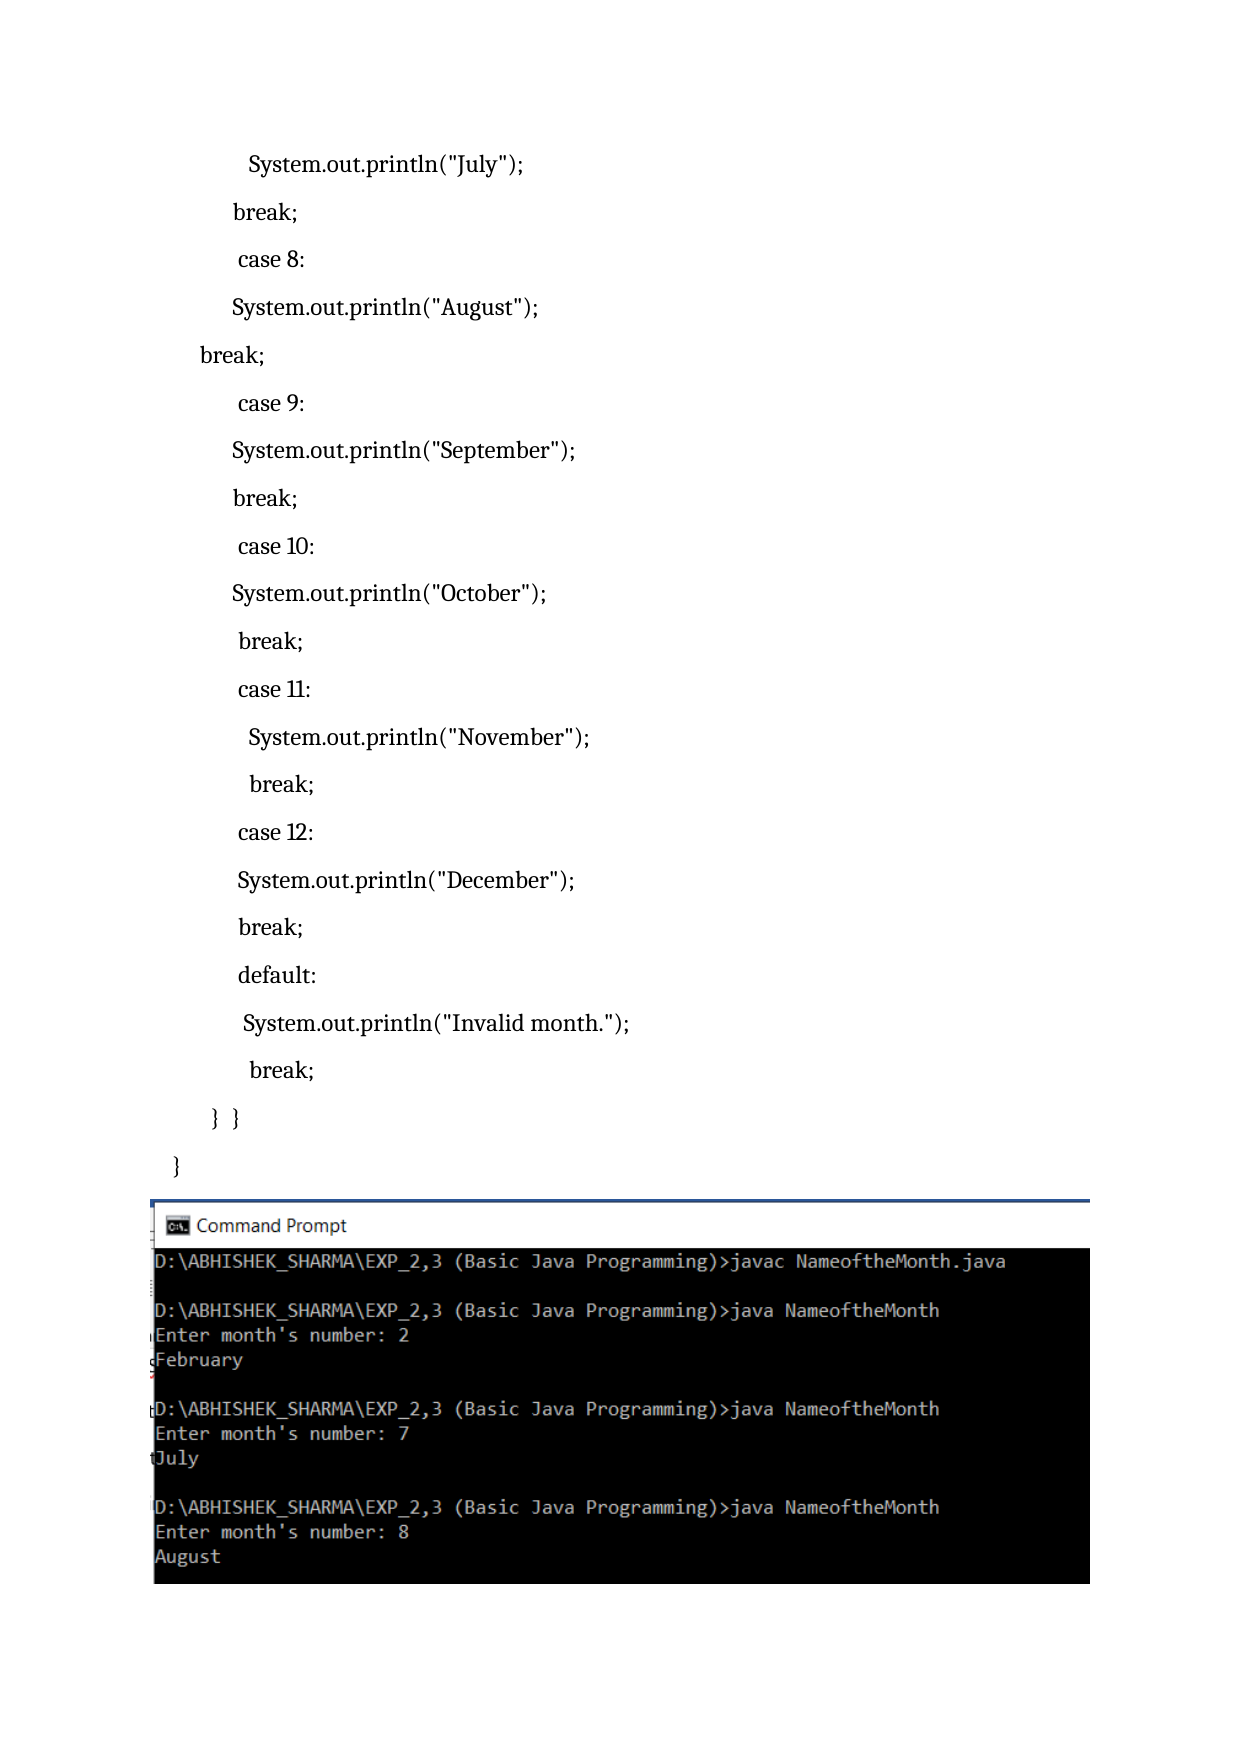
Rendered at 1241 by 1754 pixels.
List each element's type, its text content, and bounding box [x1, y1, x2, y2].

text case 8: [150, 245, 1090, 274]
text case 9: [150, 388, 1090, 417]
text case 11: [150, 675, 1090, 703]
picture [150, 1199, 1090, 1584]
text break; [150, 1056, 1090, 1085]
text break; [150, 770, 1090, 799]
text case 12: [150, 818, 1090, 847]
text break; [150, 627, 1090, 656]
text System.out.println("November"); [150, 722, 1090, 751]
text System.out.println("December"); [150, 866, 1090, 894]
text System.out.println("Invalid month."); [150, 1009, 1090, 1037]
text System.out.println("September"); [150, 436, 1090, 465]
text break; [150, 341, 1090, 369]
text System.out.println("October"); [150, 579, 1090, 608]
text } } [150, 1104, 1090, 1133]
text break; [150, 913, 1090, 942]
text default: [150, 961, 1090, 990]
text case 10: [150, 532, 1090, 560]
text break; [150, 484, 1090, 513]
text } [150, 1152, 1090, 1181]
text System.out.println("August"); [150, 293, 1090, 322]
text System.out.println("July"); [150, 150, 1090, 179]
text break; [150, 198, 1090, 226]
